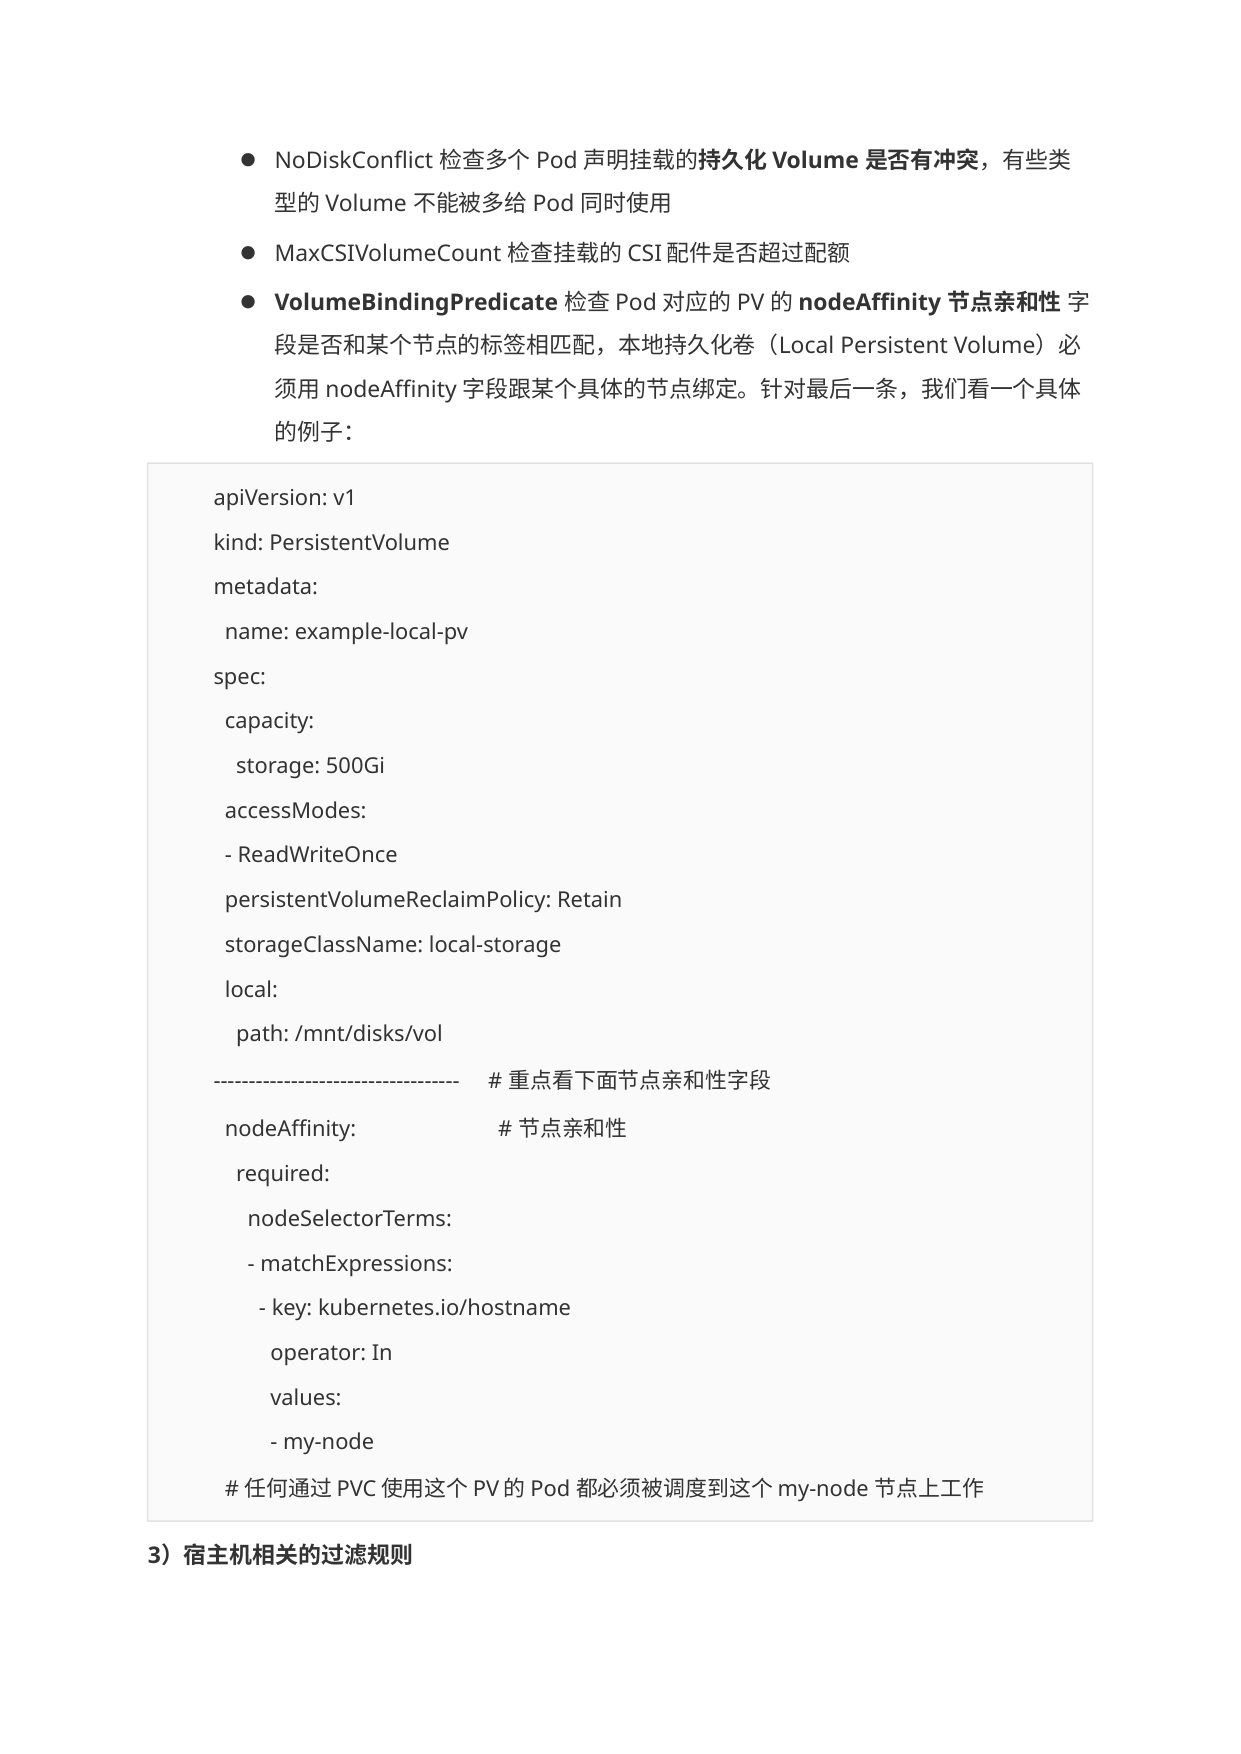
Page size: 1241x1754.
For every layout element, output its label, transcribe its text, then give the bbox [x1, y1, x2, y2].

list VolumeBindingPredicate 检查 Pod 对应的 PV 的 nodeAffinity 节点亲和性 字段是否和某个节点的标签相匹配，本地持久化卷（Local Persistent Volume）必须用 nodeAffinity 字段跟某个具体的节点绑定。针对最后一条，我们看一个具体的例子： [239, 284, 1093, 447]
text 3）宿主机相关的过滤规则 [148, 1537, 1093, 1570]
list MaxCSIVolumeCount 检查挂载的 CSI配件是否超过配额 [239, 234, 1093, 268]
list NoDiskConflict 检查多个 Pod 声明挂载的持久化 Volume 是否有冲突，有些类型的 Volume 不能被多给 Pod 同时使用 [239, 142, 1093, 218]
